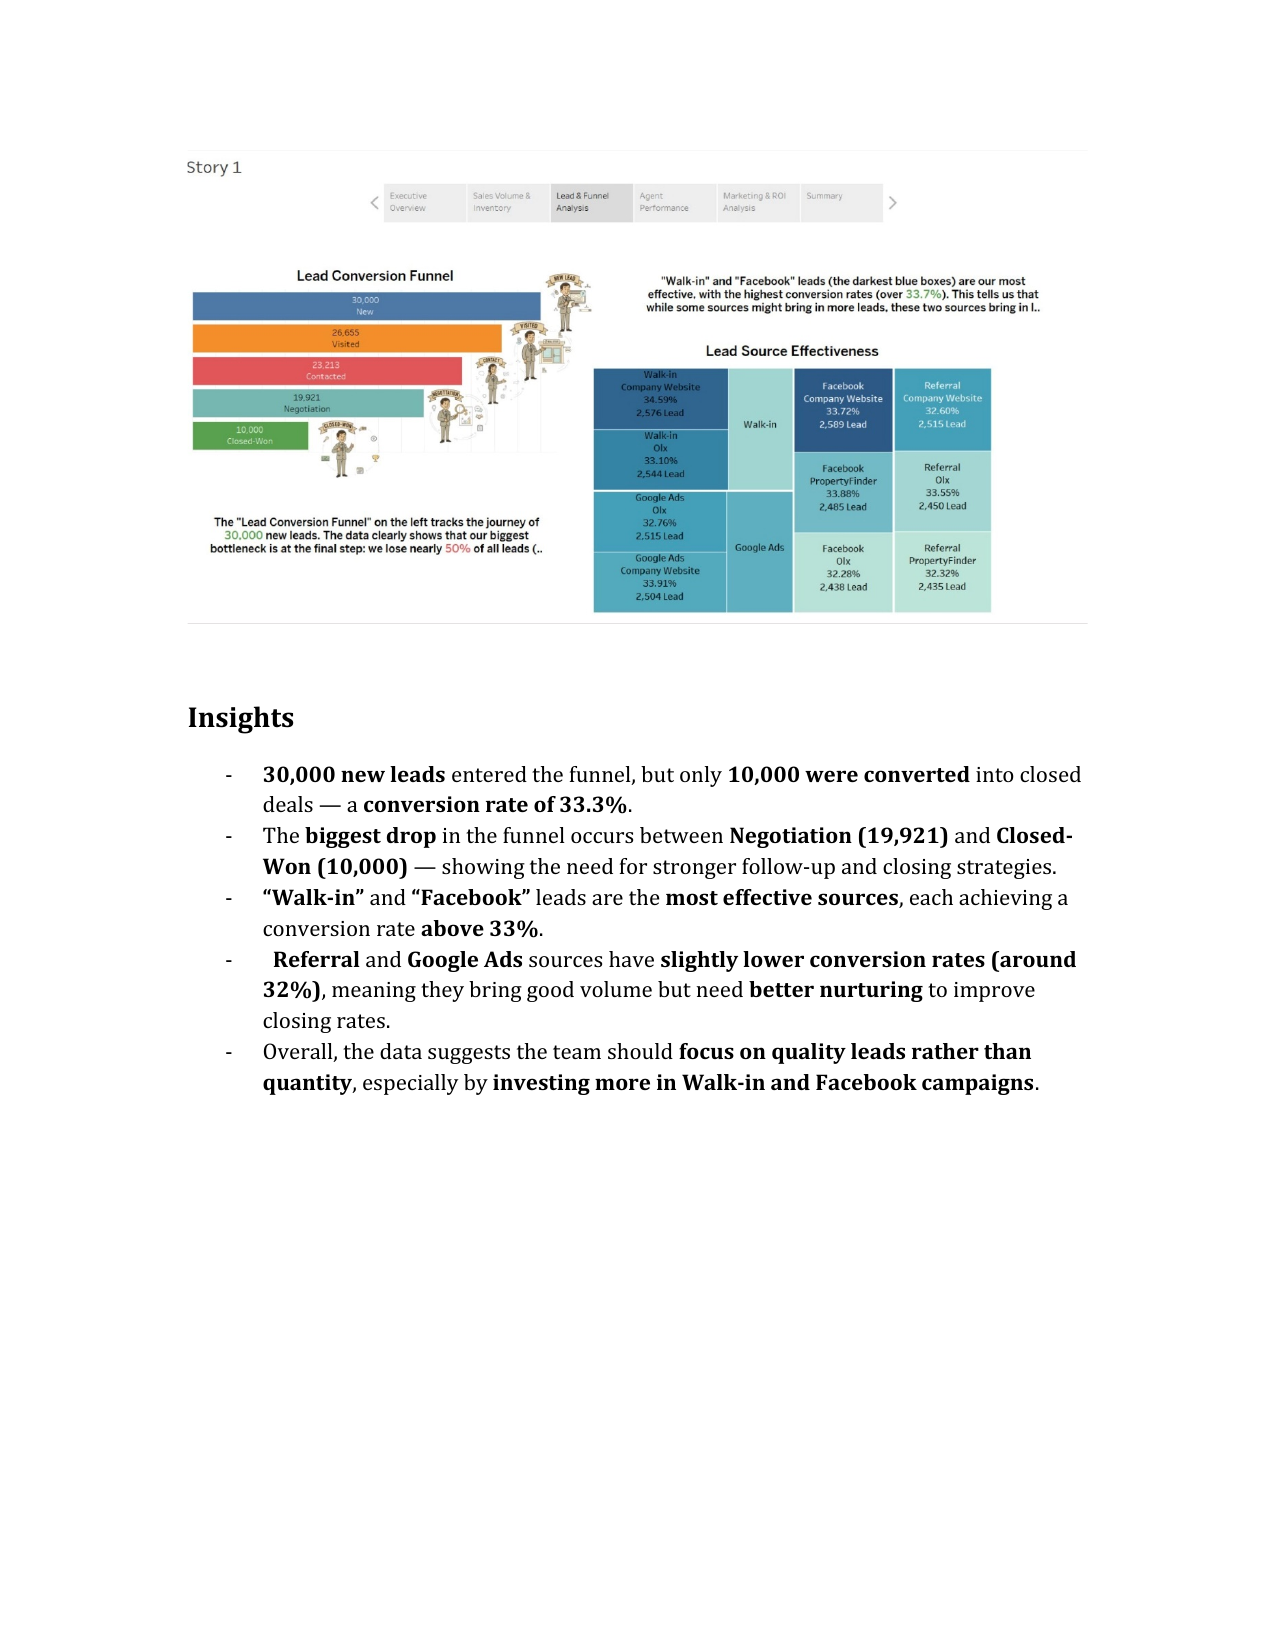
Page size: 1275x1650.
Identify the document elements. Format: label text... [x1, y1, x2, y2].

picture [187, 150, 1088, 624]
list 30,000 new leads entered the funnel, but only 10,000 were converted into closed deals — a conversion rate of 33.3%. [225, 760, 1087, 818]
list Referral and Google Ads sources have slightly lower conversion rates (around 32%), meaning they bring good volume but need better nurturing to improve closing rates. [225, 945, 1087, 1034]
list “Walk-in” and “Facebook” leads are the most effective sources, each achieving a conversion rate above 33%. [225, 884, 1087, 941]
list The biggest drop in the funnel occurs between Negotiation (19,921) and Closed-Won (10,000) — showing the need for stronger follow-up and closing strategies. [225, 822, 1087, 880]
list Overall, the data suggests the team should focus on quality leads rather than quantity, especially by investing more in Walk-in and Facebook campaigns. [225, 1038, 1087, 1096]
text Insights [187, 700, 1087, 734]
